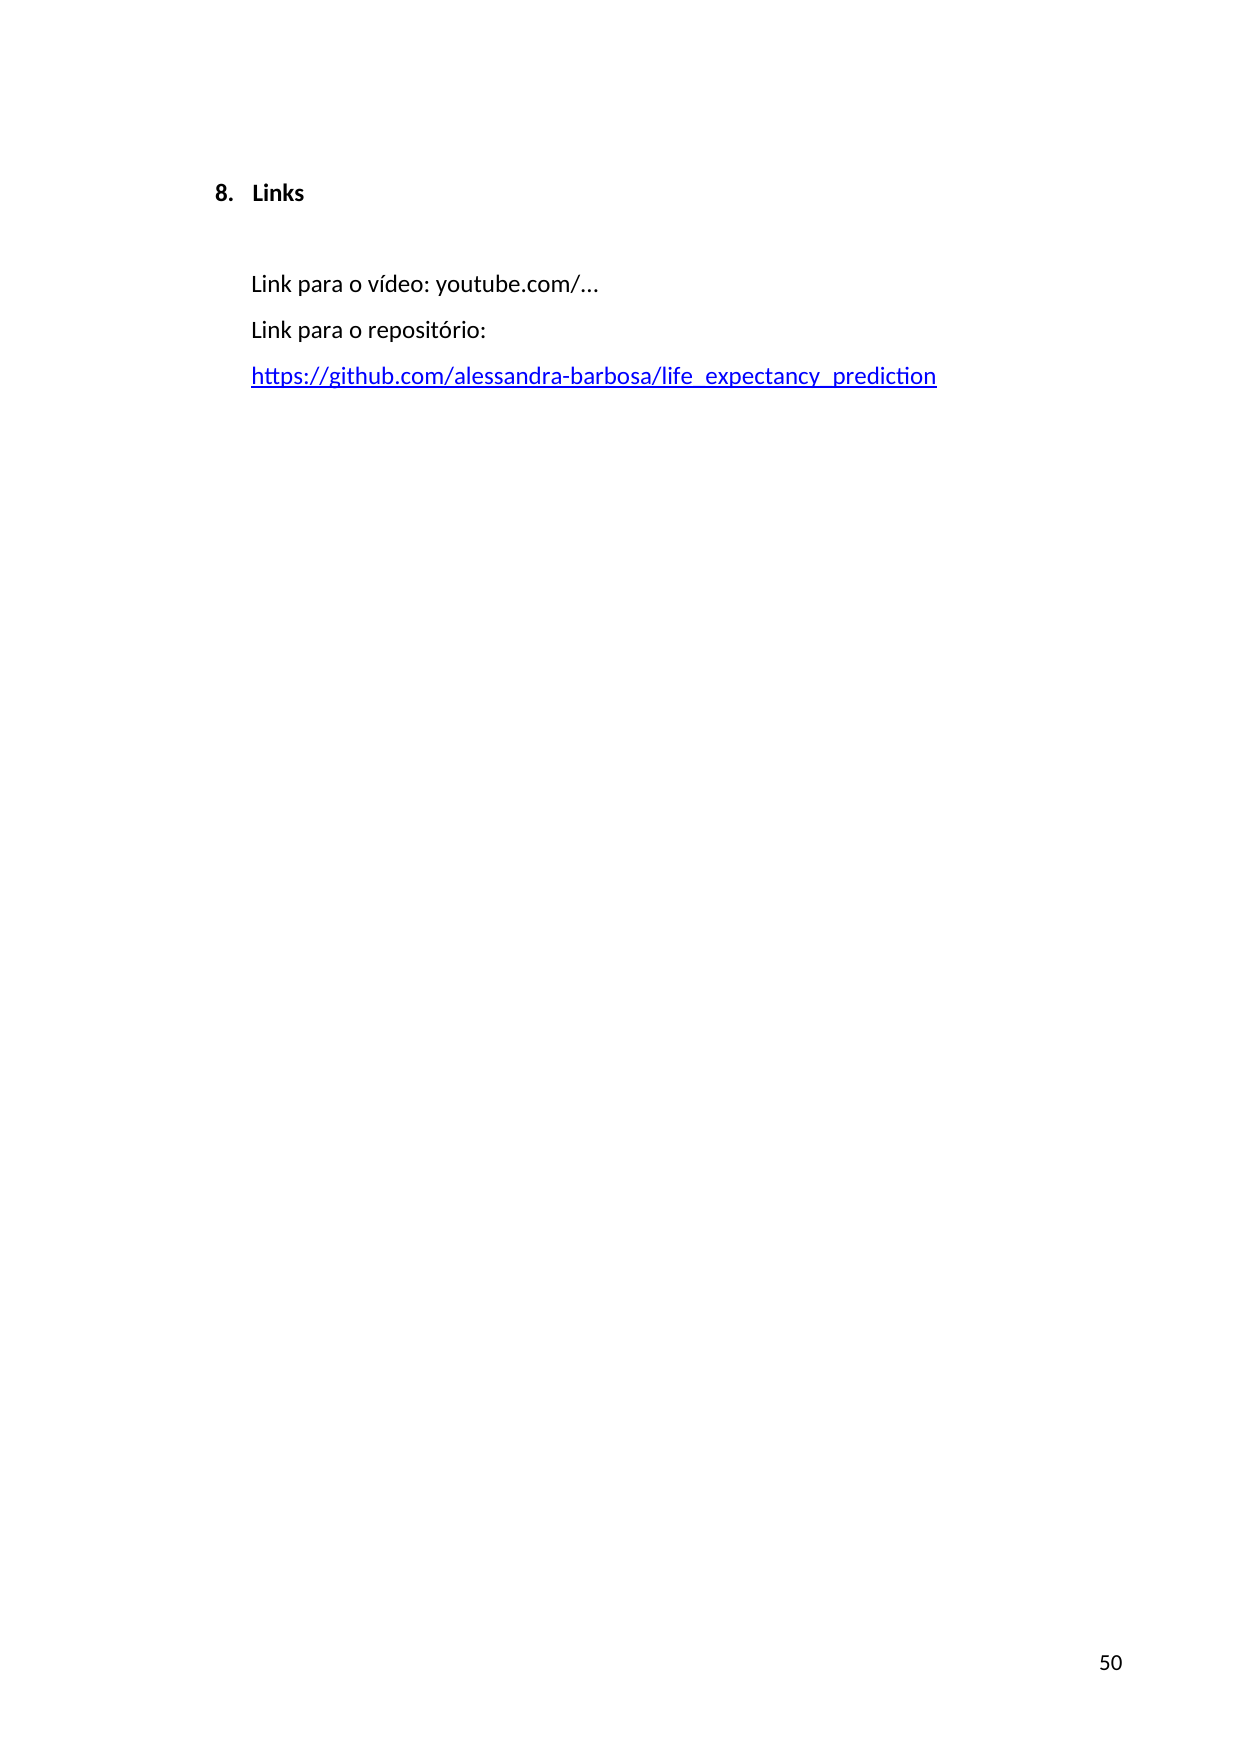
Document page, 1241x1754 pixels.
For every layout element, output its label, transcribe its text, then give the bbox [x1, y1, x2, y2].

text Link para o vídeo: youtube.com/... [177, 269, 1122, 299]
subtitle Links [215, 177, 1122, 208]
text https://github.com/alessandra-barbosa/life_expectancy_prediction [177, 360, 1122, 391]
text Link para o repositório: [177, 314, 1122, 345]
